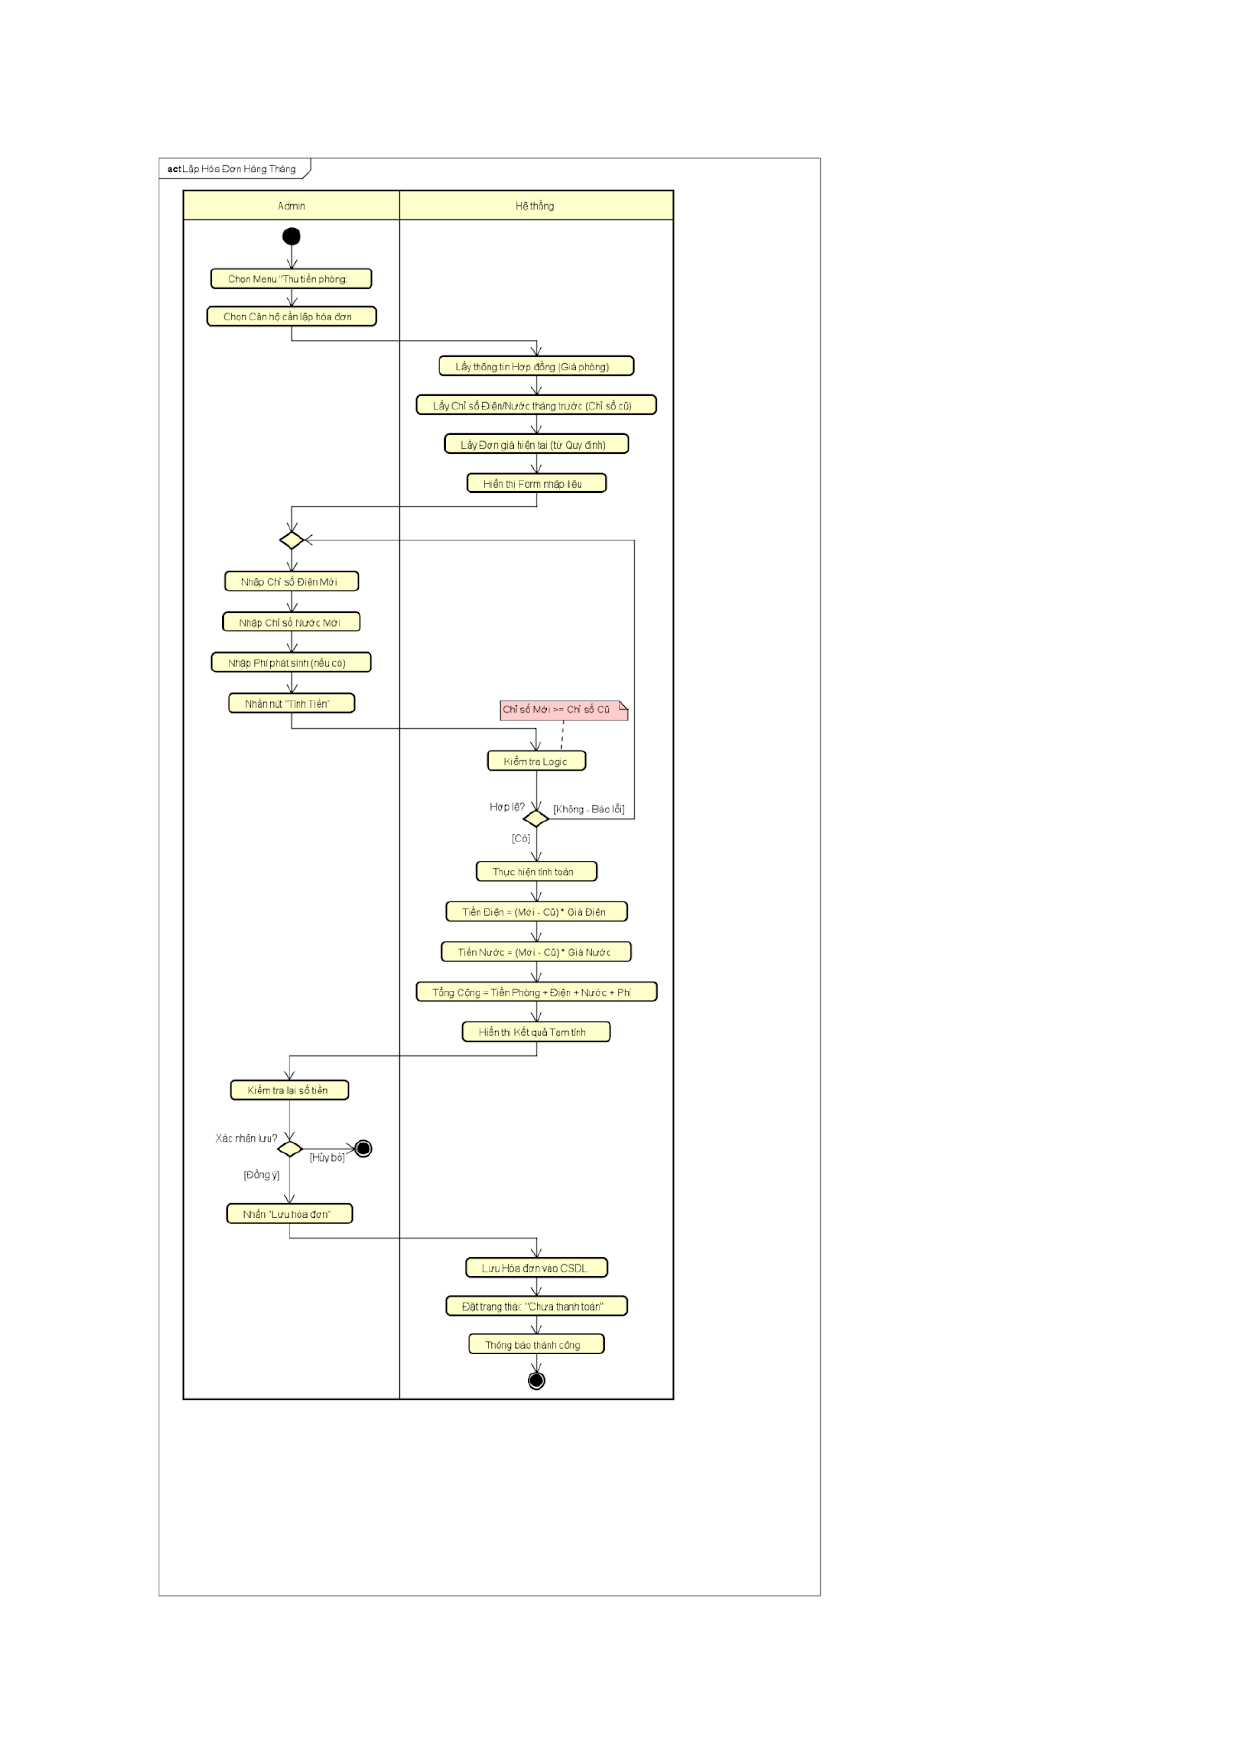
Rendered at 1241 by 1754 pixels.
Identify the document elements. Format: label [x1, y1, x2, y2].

picture [150, 150, 829, 1604]
